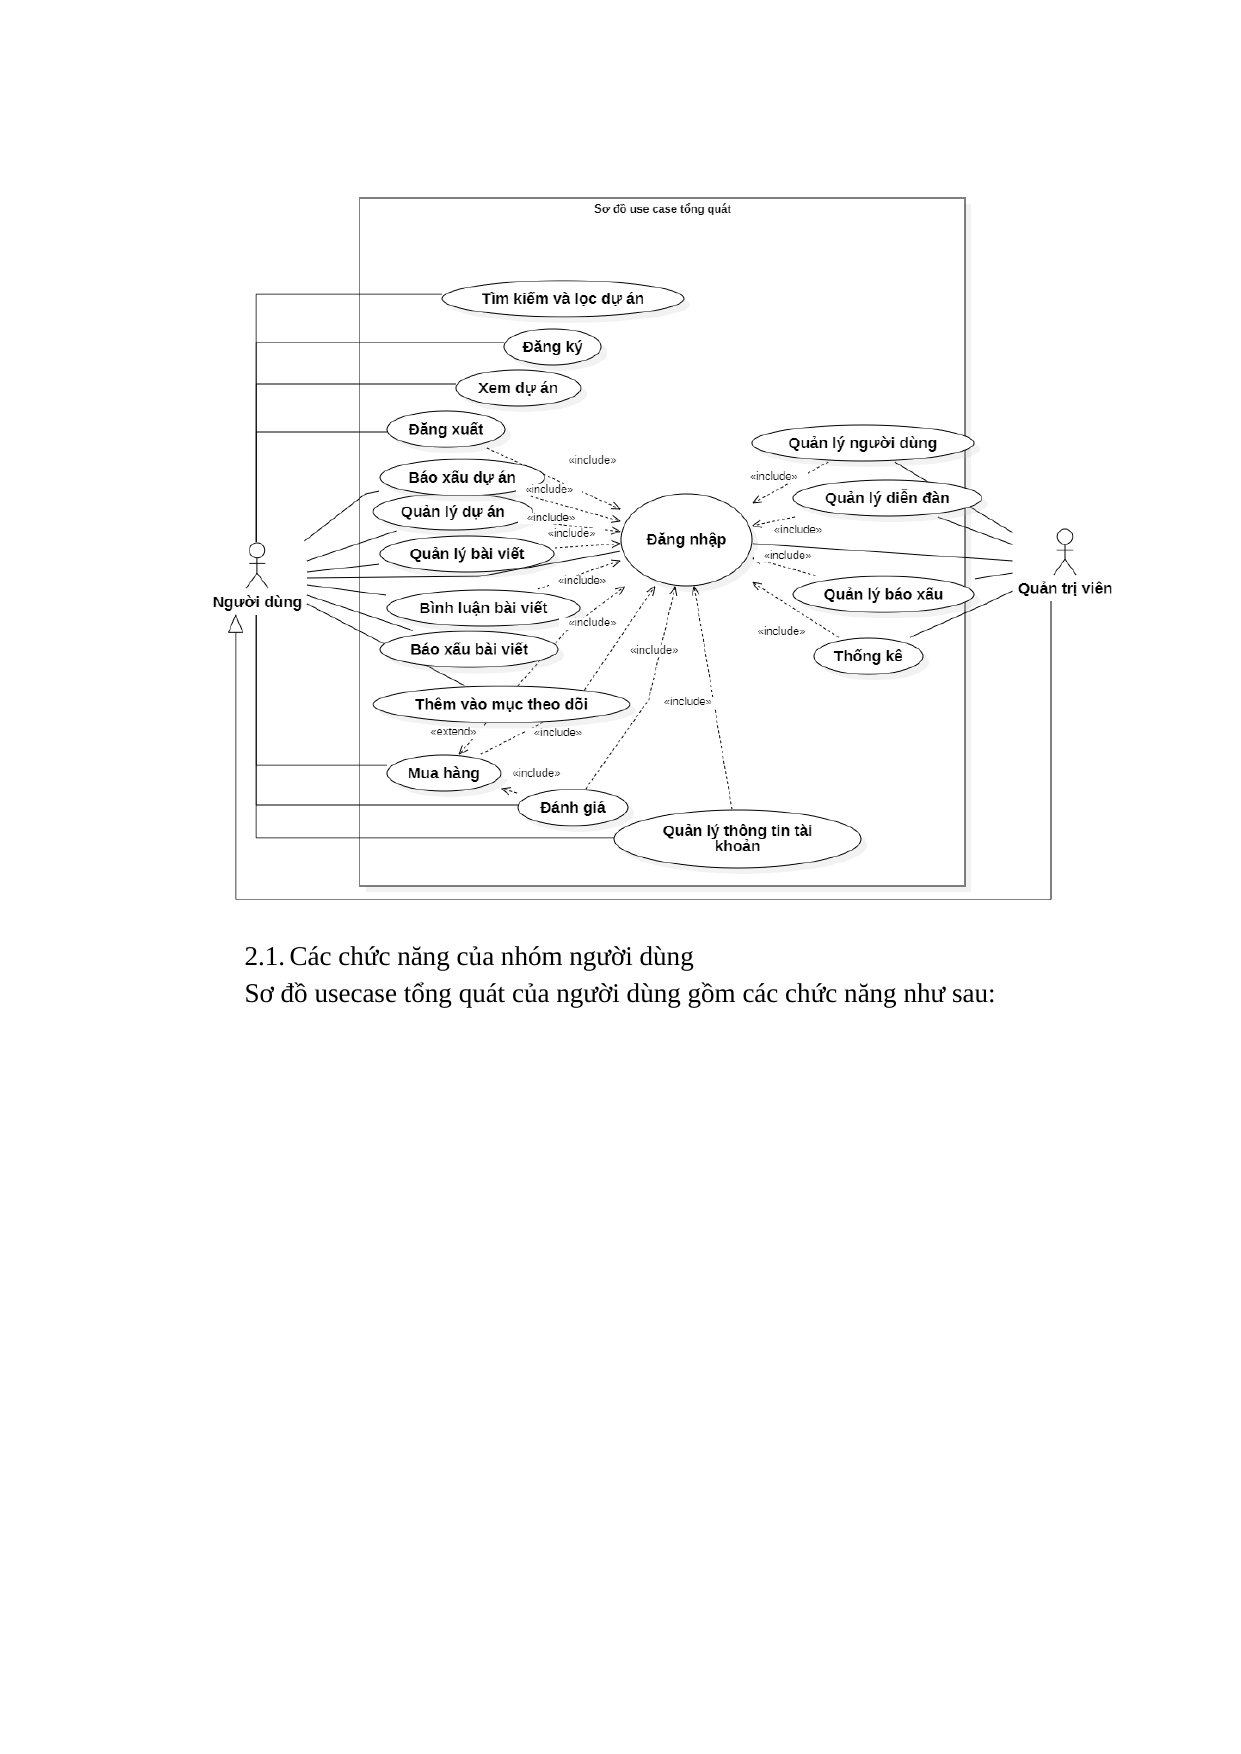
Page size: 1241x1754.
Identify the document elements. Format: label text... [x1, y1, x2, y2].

text Sơ đồ usecase tổng quát của người dùng gồm các chức năng như sau: [244, 977, 1122, 1008]
picture [206, 177, 1123, 918]
subtitle Các chức năng của nhóm người dùng [244, 940, 1122, 971]
